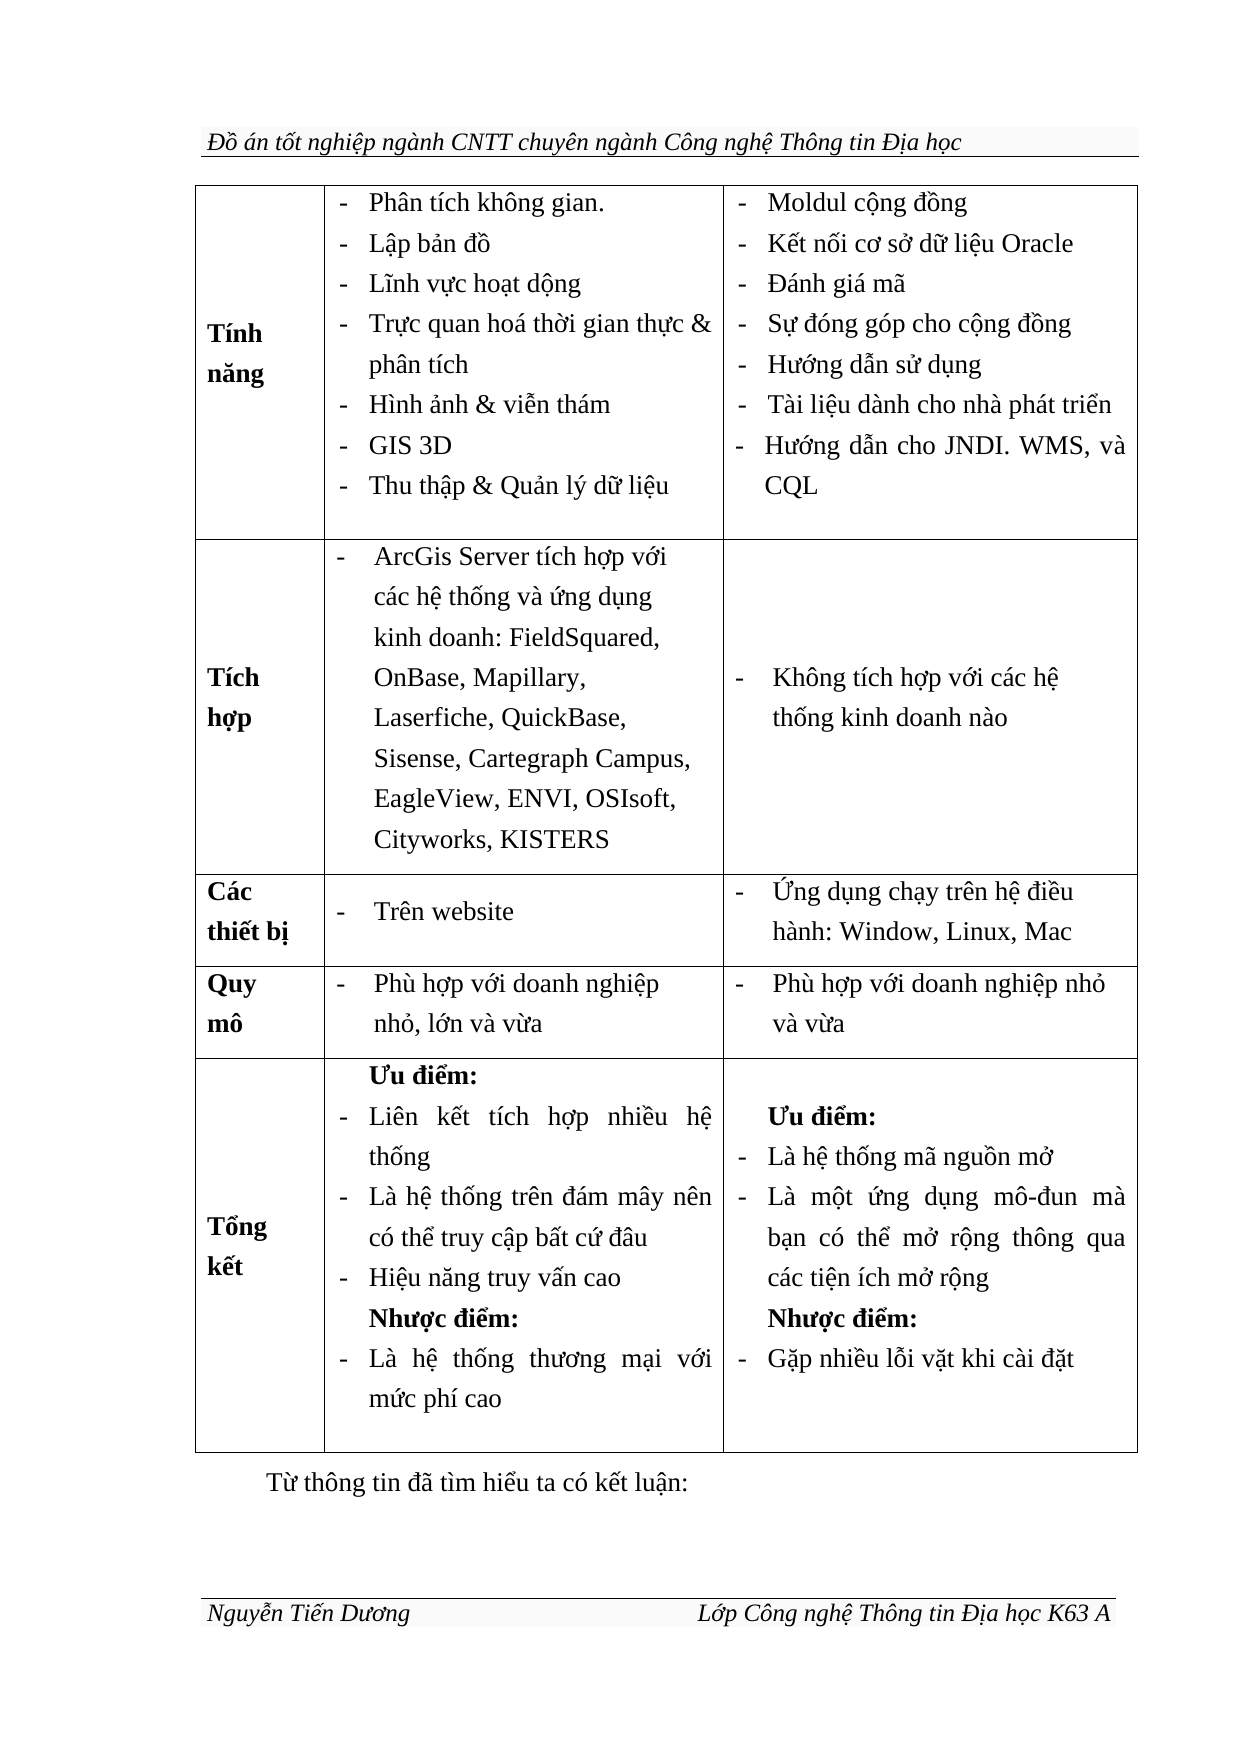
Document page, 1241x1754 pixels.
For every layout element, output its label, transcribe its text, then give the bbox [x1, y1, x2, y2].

table_cell Phù hợp với doanh nghiệp nhỏ, lớn và vừa [325, 967, 723, 1058]
table_cell Tính năng [196, 186, 324, 539]
table_cell Tổng kết [196, 1059, 324, 1452]
table_cell Moldul cộng đồng Kết nối cơ sở dữ liệu Oracle Đánh giá mã Sự đóng góp cho cộng đồng Hướng dẫn sử dụng Tài liệu dành cho nhà phát triển Hướng dẫn cho JNDI. WMS, và CQL [724, 186, 1137, 539]
table_cell Trên website [325, 875, 723, 966]
table_cell Không tích hợp với các hệ thống kinh doanh nào [724, 540, 1137, 874]
table_cell Ưu điểm: Là hệ thống mã nguồn mở Là một ứng dụng mô-đun mà bạn có thể mở rộng thông qua các tiện ích mở rộng Nhược điểm: Gặp nhiều lỗi vặt khi cài đặt [724, 1059, 1137, 1452]
table_cell Tích hợp [196, 540, 324, 874]
text Từ thông tin đã tìm hiểu ta có kết luận: [207, 1466, 1122, 1497]
table_cell Các thiết bị [196, 875, 324, 966]
table_cell ArcGis Server tích hợp với các hệ thống và ứng dụng kinh doanh: FieldSquared, OnBase, Mapillary, Laserfiche, QuickBase, Sisense, Cartegraph Campus, EagleView, ENVI, OSIsoft, Cityworks, KISTERS [325, 540, 723, 874]
table_cell Phân tích không gian. Lập bản đồ Lĩnh vực hoạt dộng Trực quan hoá thời gian thực & phân tích Hình ảnh & viễn thám GIS 3D Thu thập & Quản lý dữ liệu [325, 186, 723, 539]
table_cell Ưu điểm: Liên kết tích hợp nhiều hệ thống Là hệ thống trên đám mây nên có thể truy cập bất cứ đâu Hiệu năng truy vấn cao Nhược điểm: Là hệ thống thương mại với mức phí cao [325, 1059, 723, 1452]
table_cell Phù hợp với doanh nghiệp nhỏ và vừa [724, 967, 1137, 1058]
table_cell Ứng dụng chạy trên hệ điều hành: Window, Linux, Mac [724, 875, 1137, 966]
table_cell Quy mô [196, 967, 324, 1058]
